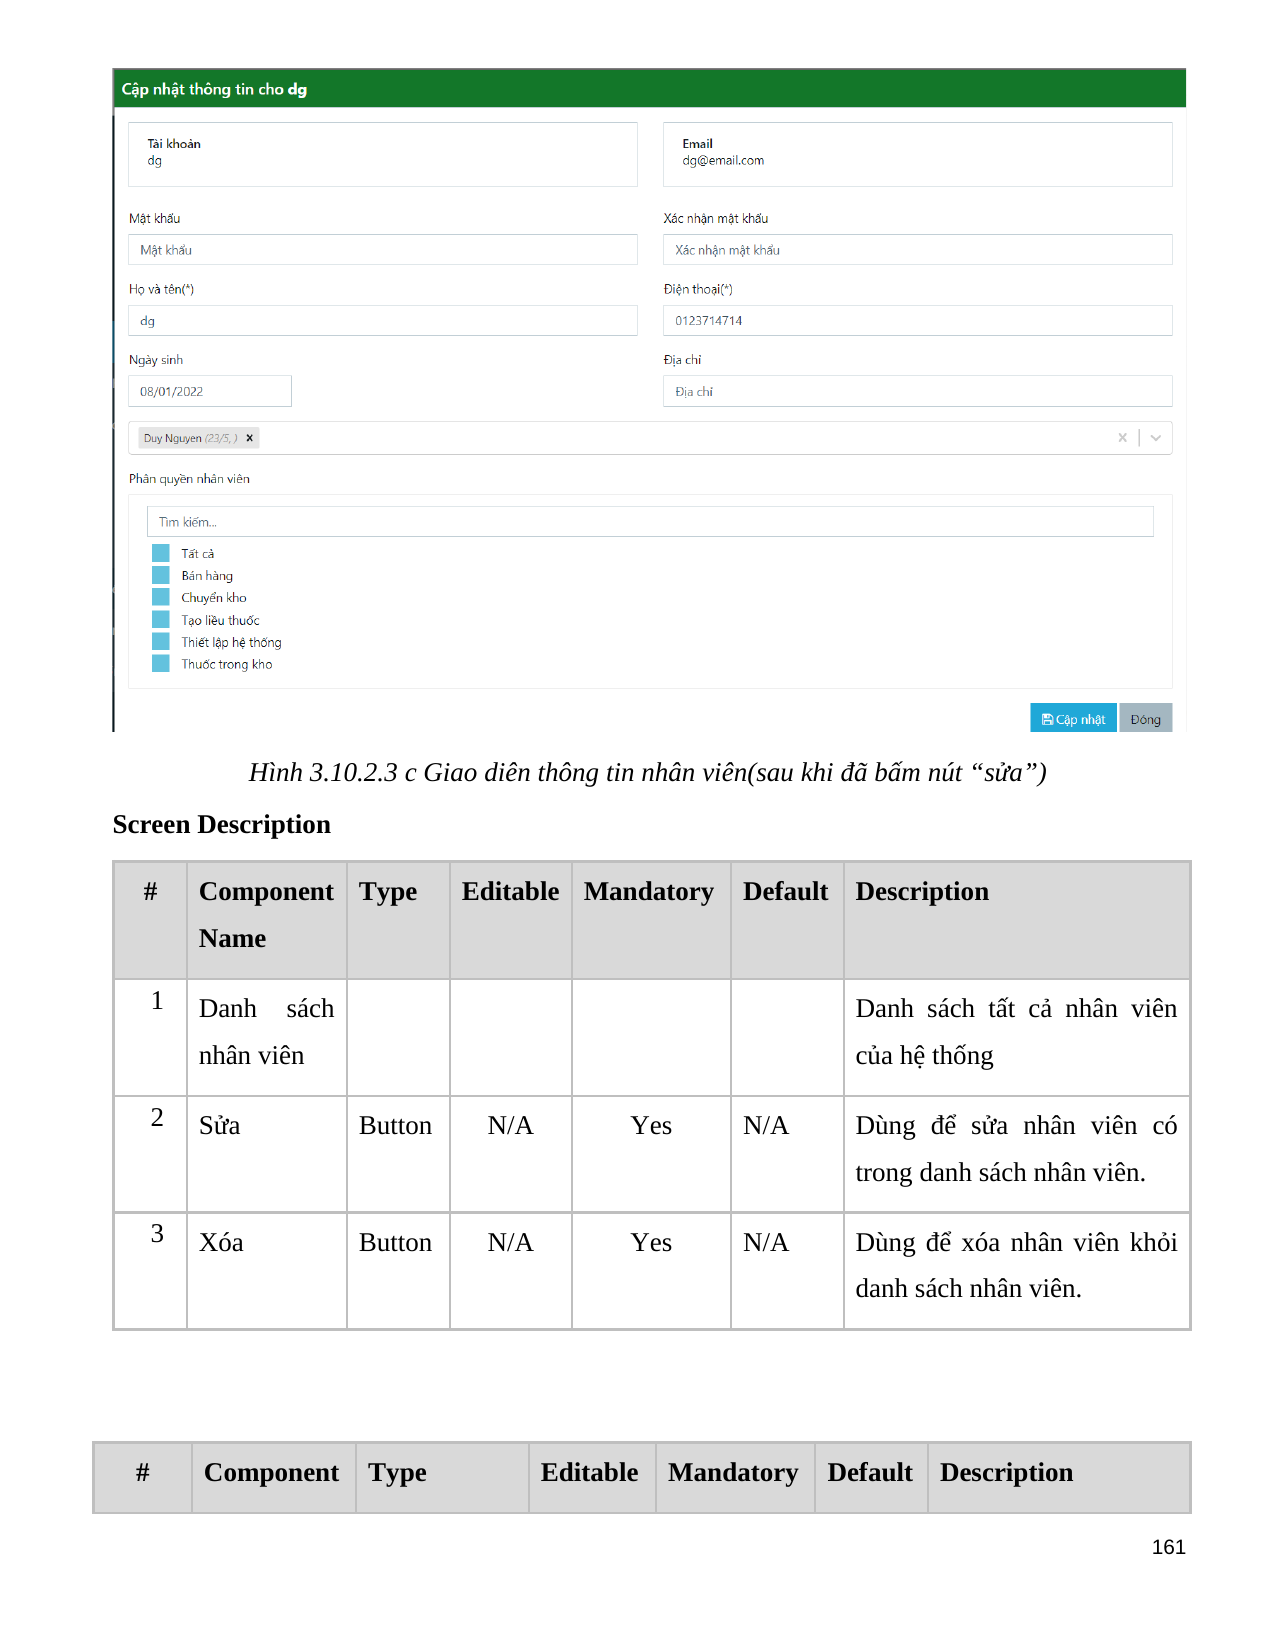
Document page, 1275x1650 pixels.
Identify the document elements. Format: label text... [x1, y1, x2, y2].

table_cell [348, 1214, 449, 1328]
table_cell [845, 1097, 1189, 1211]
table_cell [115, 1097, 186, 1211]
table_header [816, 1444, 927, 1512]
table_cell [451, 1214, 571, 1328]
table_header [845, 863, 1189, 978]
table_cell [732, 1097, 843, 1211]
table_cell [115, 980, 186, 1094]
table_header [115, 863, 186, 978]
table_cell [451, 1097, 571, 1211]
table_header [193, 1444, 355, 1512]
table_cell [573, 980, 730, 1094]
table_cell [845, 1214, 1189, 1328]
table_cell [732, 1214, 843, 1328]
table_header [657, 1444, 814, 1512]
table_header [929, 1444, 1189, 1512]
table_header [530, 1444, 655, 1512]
text Hình 3.10.2.3 c Giao diên thông tin nhân viên(sau khi đã bấm nút “sửa”) [112, 756, 1186, 787]
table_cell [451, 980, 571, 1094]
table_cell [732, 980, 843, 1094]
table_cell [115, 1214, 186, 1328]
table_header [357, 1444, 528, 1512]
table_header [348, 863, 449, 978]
text Screen Description [112, 808, 1186, 839]
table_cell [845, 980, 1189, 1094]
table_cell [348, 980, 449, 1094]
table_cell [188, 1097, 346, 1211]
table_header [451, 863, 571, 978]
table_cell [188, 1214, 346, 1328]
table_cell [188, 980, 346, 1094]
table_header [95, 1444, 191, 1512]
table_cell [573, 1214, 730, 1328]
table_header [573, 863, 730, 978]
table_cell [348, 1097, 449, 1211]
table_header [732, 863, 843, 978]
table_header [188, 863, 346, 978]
picture [112, 68, 1187, 732]
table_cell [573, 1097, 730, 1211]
